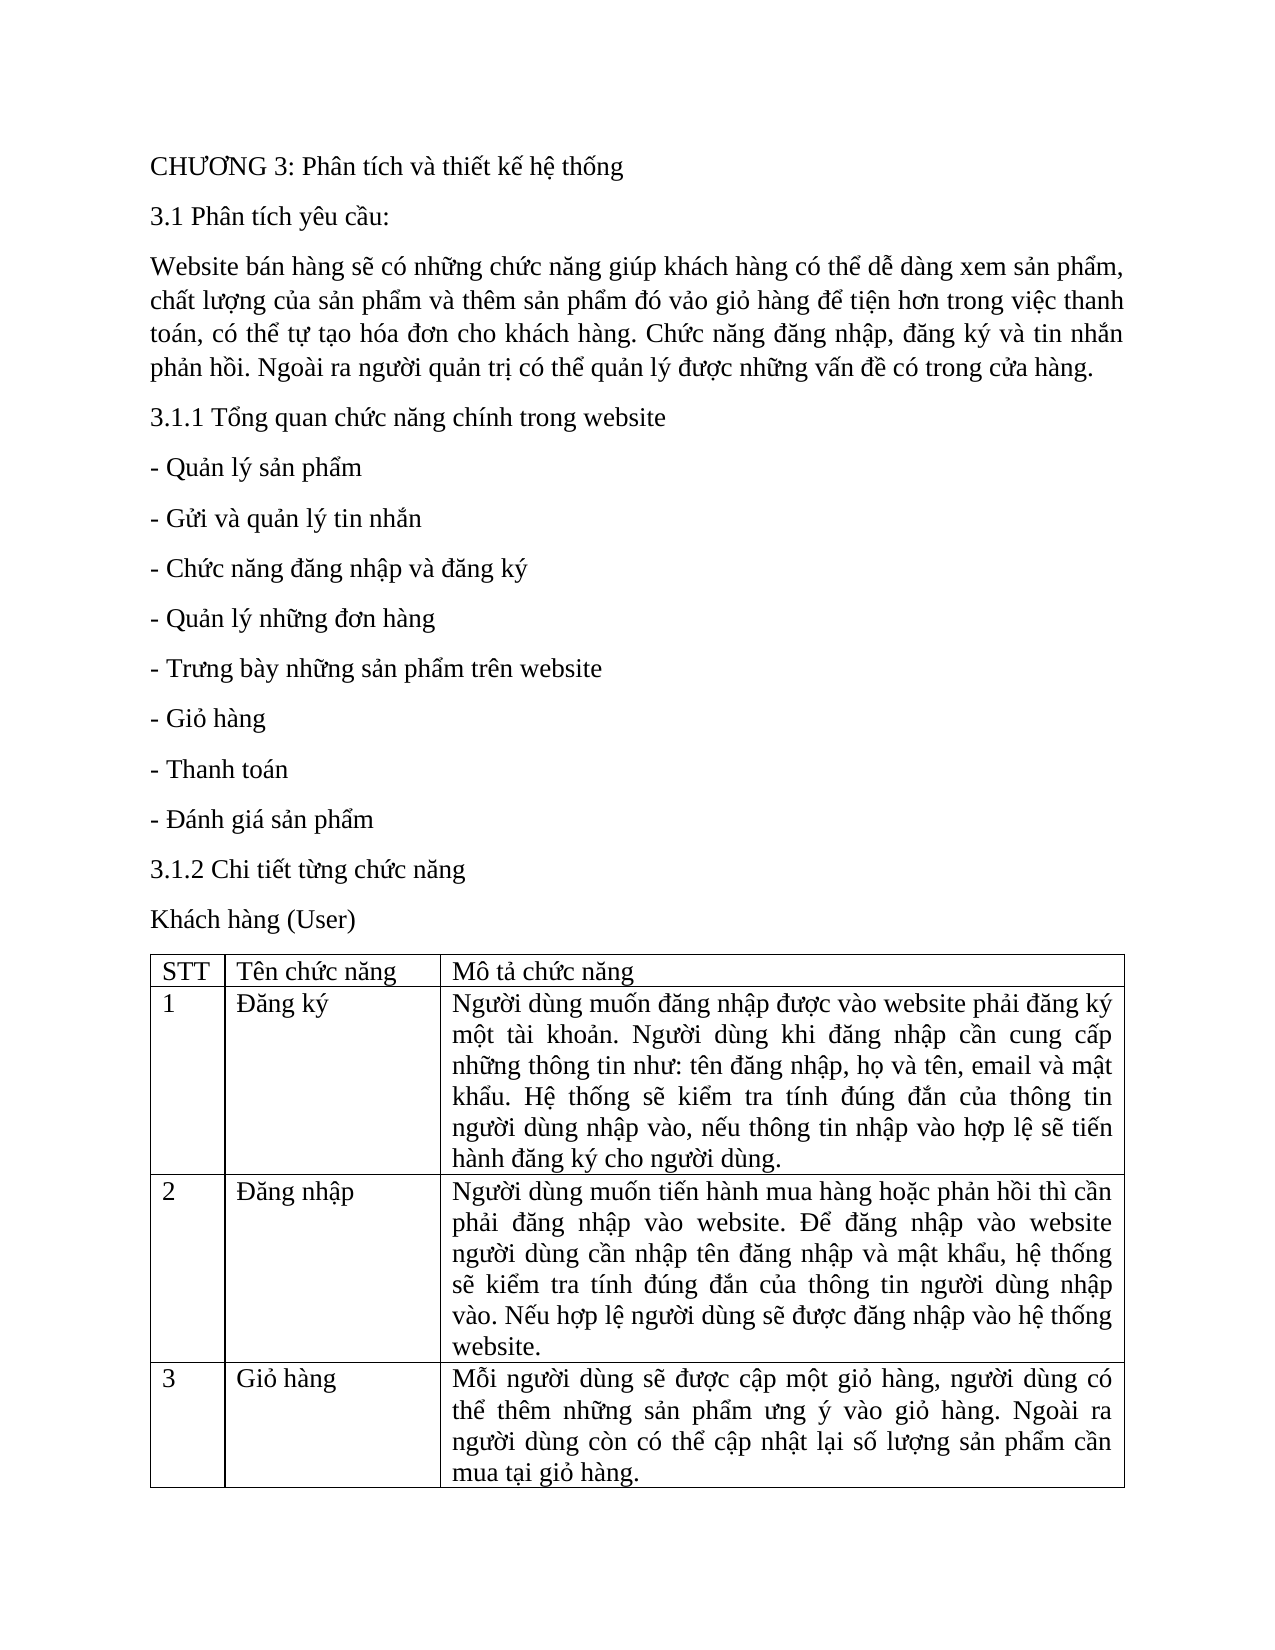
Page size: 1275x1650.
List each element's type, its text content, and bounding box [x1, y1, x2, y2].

table_cell Giỏ hàng [226, 1363, 440, 1487]
table_cell Đăng ký [226, 987, 440, 1174]
text - Trưng bày những sản phẩm trên website [150, 652, 1125, 683]
table_cell Đăng nhập [226, 1175, 440, 1362]
text CHƯƠNG 3: Phân tích và thiết kế hệ thống [150, 150, 1125, 181]
table_cell 1 [151, 987, 224, 1174]
text - Gửi và quản lý tin nhắn [150, 502, 1125, 533]
text Khách hàng (User) [150, 903, 1125, 934]
text - Đánh giá sản phẩm [150, 803, 1125, 834]
table_cell 3 [151, 1363, 224, 1487]
table_cell Mỗi người dùng sẽ được cập một giỏ hàng, người dùng có thể thêm những sản phẩm ưng ý vào giỏ hàng. Ngoài ra người dùng còn có thể cập nhật lại số lượng sản phẩm cần mua tại giỏ hàng. [441, 1363, 1124, 1487]
text - Giỏ hàng [150, 702, 1125, 734]
table_header Tên chức năng [226, 955, 440, 986]
text - Thanh toán [150, 753, 1125, 784]
text 3.1.1 Tổng quan chức năng chính trong website [150, 401, 1125, 432]
text - Quản lý những đơn hàng [150, 602, 1125, 633]
text 3.1.2 Chi tiết từng chức năng [150, 853, 1125, 884]
table_header Mô tả chức năng [441, 955, 1124, 986]
text Website bán hàng sẽ có những chức năng giúp khách hàng có thể dễ dàng xem sản phẩm, chất lượng của sản phẩm và thêm sản phẩm đó vảo giỏ hàng để tiện hơn trong việc thanh toán, có thể tự tạo hóa đơn cho khách hàng. Chức năng đăng nhập, đăng ký và tin nhắn phản hồi. Ngoài ra người quản trị có thể quản lý được những vấn đề có trong cửa hàng. [150, 250, 1125, 382]
text 3.1 Phân tích yêu cầu: [150, 200, 1125, 231]
text - Chức năng đăng nhập và đăng ký [150, 552, 1125, 583]
table_header STT [151, 955, 224, 986]
table_cell 2 [151, 1175, 224, 1362]
table_cell Người dùng muốn tiến hành mua hàng hoặc phản hồi thì cần phải đăng nhập vào website. Để đăng nhập vào website người dùng cần nhập tên đăng nhập và mật khẩu, hệ thống sẽ kiểm tra tính đúng đắn của thông tin người dùng nhập vào. Nếu hợp lệ người dùng sẽ được đăng nhập vào hệ thống website. [441, 1175, 1124, 1362]
text - Quản lý sản phẩm [150, 451, 1125, 483]
table_cell Người dùng muốn đăng nhập được vào website phải đăng ký một tài khoản. Người dùng khi đăng nhập cần cung cấp những thông tin như: tên đăng nhập, họ và tên, email và mật khẩu. Hệ thống sẽ kiểm tra tính đúng đắn của thông tin người dùng nhập vào, nếu thông tin nhập vào hợp lệ sẽ tiến hành đăng ký cho người dùng. [441, 987, 1124, 1174]
